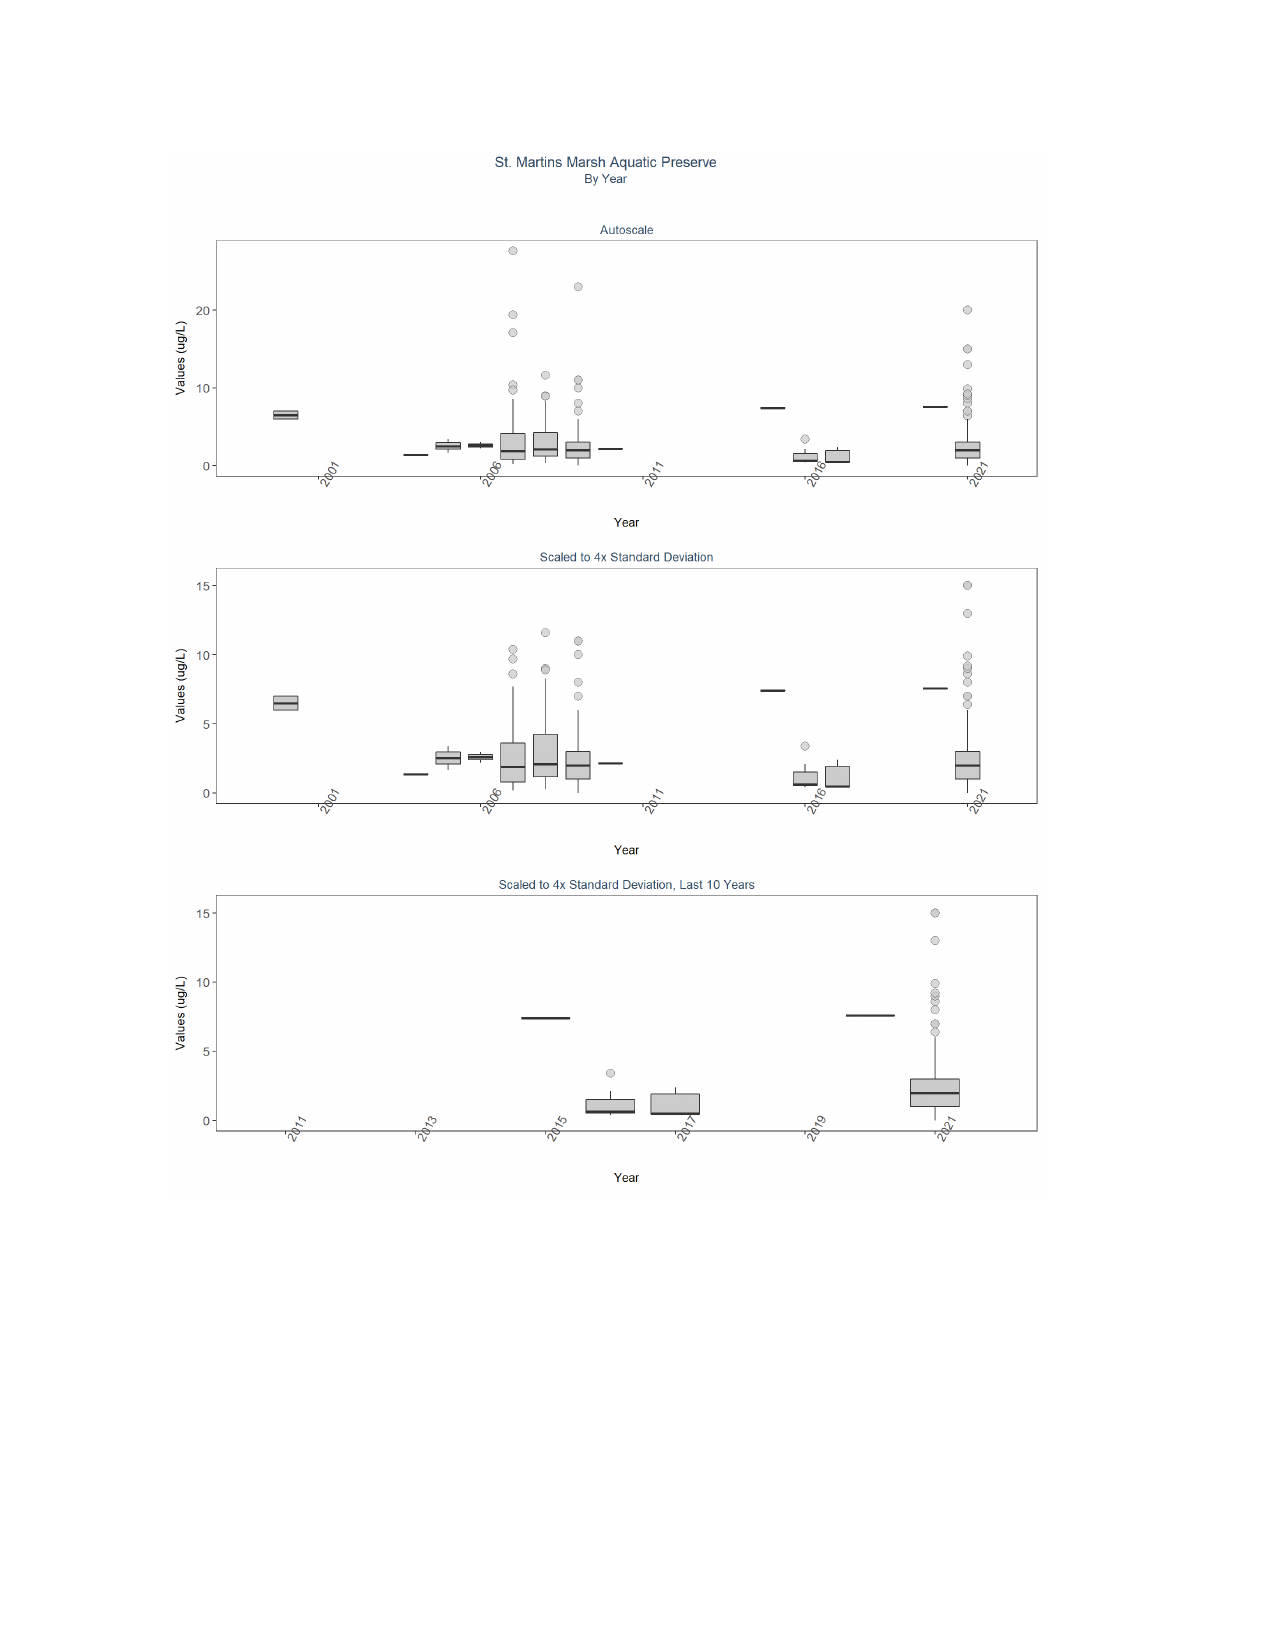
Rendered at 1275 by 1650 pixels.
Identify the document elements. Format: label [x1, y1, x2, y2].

picture [168, 150, 1044, 1200]
